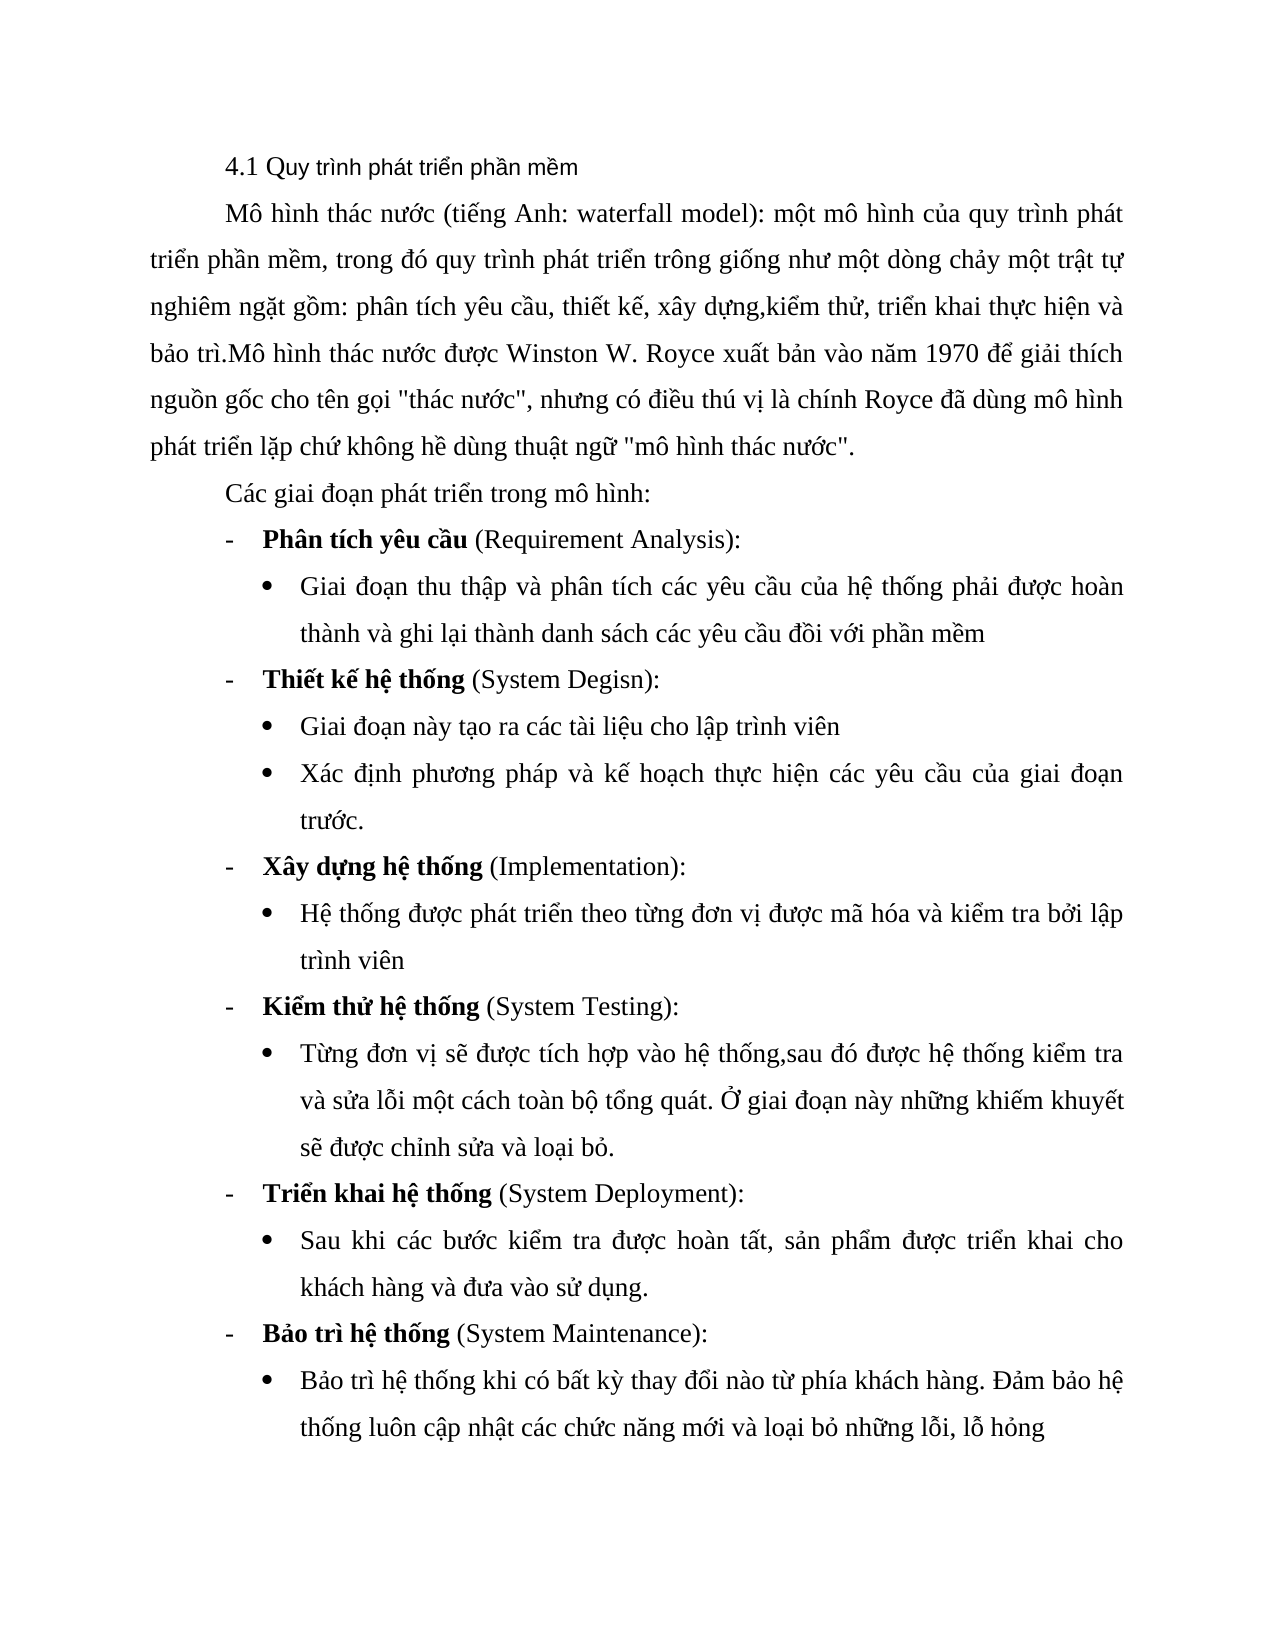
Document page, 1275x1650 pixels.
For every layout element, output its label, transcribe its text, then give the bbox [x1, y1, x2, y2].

list Bảo trì hệ thống khi có bất kỳ thay đổi nào từ phía khách hàng. Đảm bảo hệ thống luôn cập nhật các chức năng mới và loại bỏ những lỗi, lỗ hỏng [262, 1364, 1125, 1442]
list Xác định phương pháp và kế hoạch thực hiện các yêu cầu của giai đoạn trước. [262, 757, 1125, 835]
list Triển khai hệ thống (System Deployment): [225, 1177, 1125, 1208]
list Bảo trì hệ thống (System Maintenance): [225, 1317, 1125, 1348]
list Hệ thống được phát triển theo từng đơn vị được mã hóa và kiểm tra bởi lập trình viên [262, 897, 1125, 975]
list Sau khi các bước kiểm tra được hoàn tất, sản phẩm được triển khai cho khách hàng và đưa vào sử dụng. [262, 1224, 1125, 1302]
list Từng đơn vị sẽ được tích hợp vào hệ thống,sau đó được hệ thống kiểm tra và sửa lỗi một cách toàn bộ tổng quát. Ở giai đoạn này những khiếm khuyết sẽ được chỉnh sửa và loại bỏ. [262, 1037, 1125, 1162]
text Mô hình thác nước (tiếng Anh: waterfall model): một mô hình của quy trình phát triển phần mềm, trong đó quy trình phát triển trông giống như một dòng chảy một trật tự nghiêm ngặt gồm: phân tích yêu cầu, thiết kế, xây dựng,kiểm thử, triển khai thực hiện và bảo trì.Mô hình thác nước được Winston W. Royce xuất bản vào năm 1970 để giải thích nguồn gốc cho tên gọi "thác nước", nhưng có điều thú vị là chính Royce đã dùng mô hình phát triển lặp chứ không hề dùng thuật ngữ "mô hình thác nước". [150, 197, 1125, 461]
list Giai đoạn này tạo ra các tài liệu cho lập trình viên [262, 710, 1125, 741]
text 4.1 Quy trình phát triển phần mềm [150, 150, 1125, 181]
list Xây dựng hệ thống (Implementation): [225, 850, 1125, 882]
list Phân tích yêu cầu (Requirement Analysis): [225, 523, 1125, 554]
list Kiểm thử hệ thống (System Testing): [225, 991, 1125, 1022]
list Thiết kế hệ thống (System Degisn): [225, 663, 1125, 694]
text Các giai đoạn phát triển trong mô hình: [150, 477, 1125, 508]
list Giai đoạn thu thập và phân tích các yêu cầu của hệ thống phải được hoàn thành và ghi lại thành danh sách các yêu cầu đồi với phần mềm [262, 570, 1125, 648]
